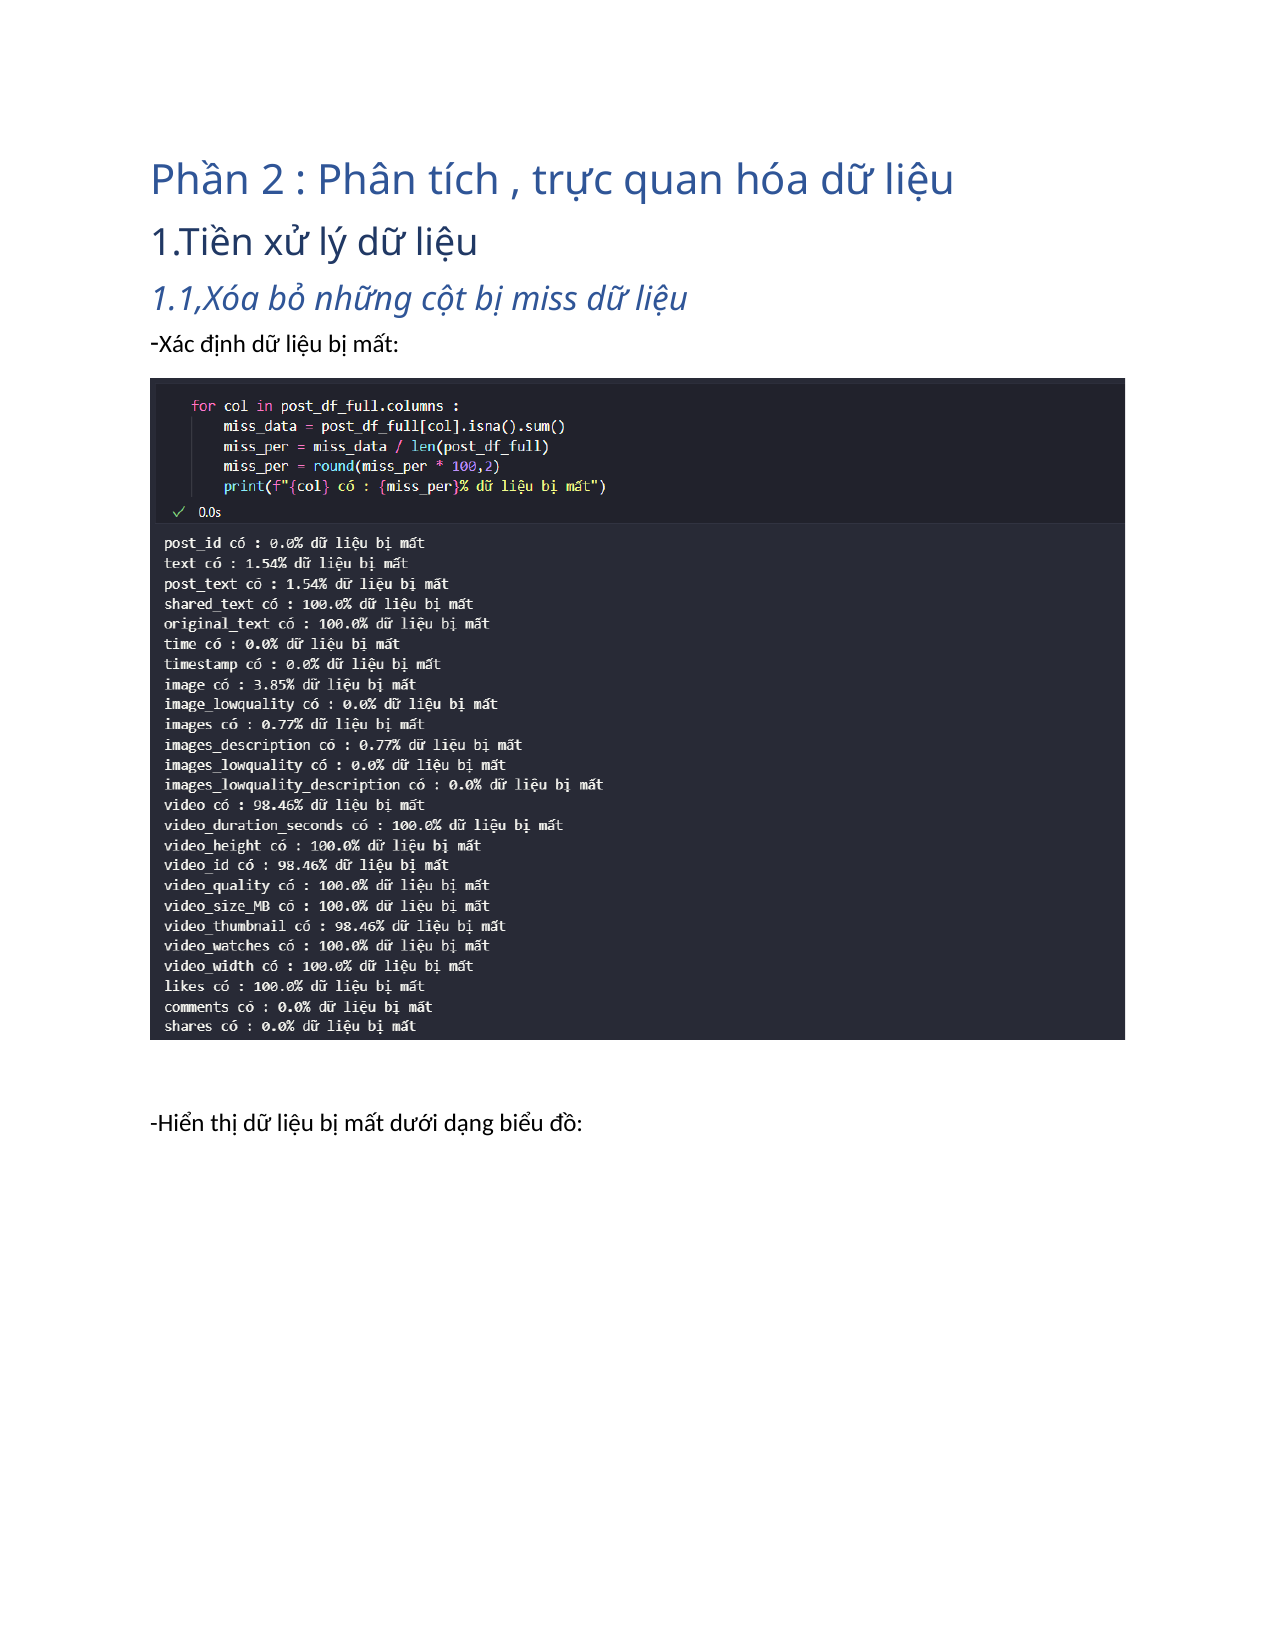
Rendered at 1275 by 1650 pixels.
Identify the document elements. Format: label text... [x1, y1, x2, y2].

subtitle Phần 2 : Phân tích , trực quan hóa dữ liệu [150, 150, 1125, 207]
subtitle 1.1,Xóa bỏ những cột bị miss dữ liệu [150, 275, 1125, 320]
text -Hiển thị dữ liệu bị mất dưới dạng biểu đồ: [150, 1108, 1125, 1138]
subtitle 1.Tiền xử lý dữ liệu [150, 215, 1125, 266]
picture [150, 378, 1125, 1040]
text -Xác định dữ liệu bị mất: [150, 324, 1125, 359]
